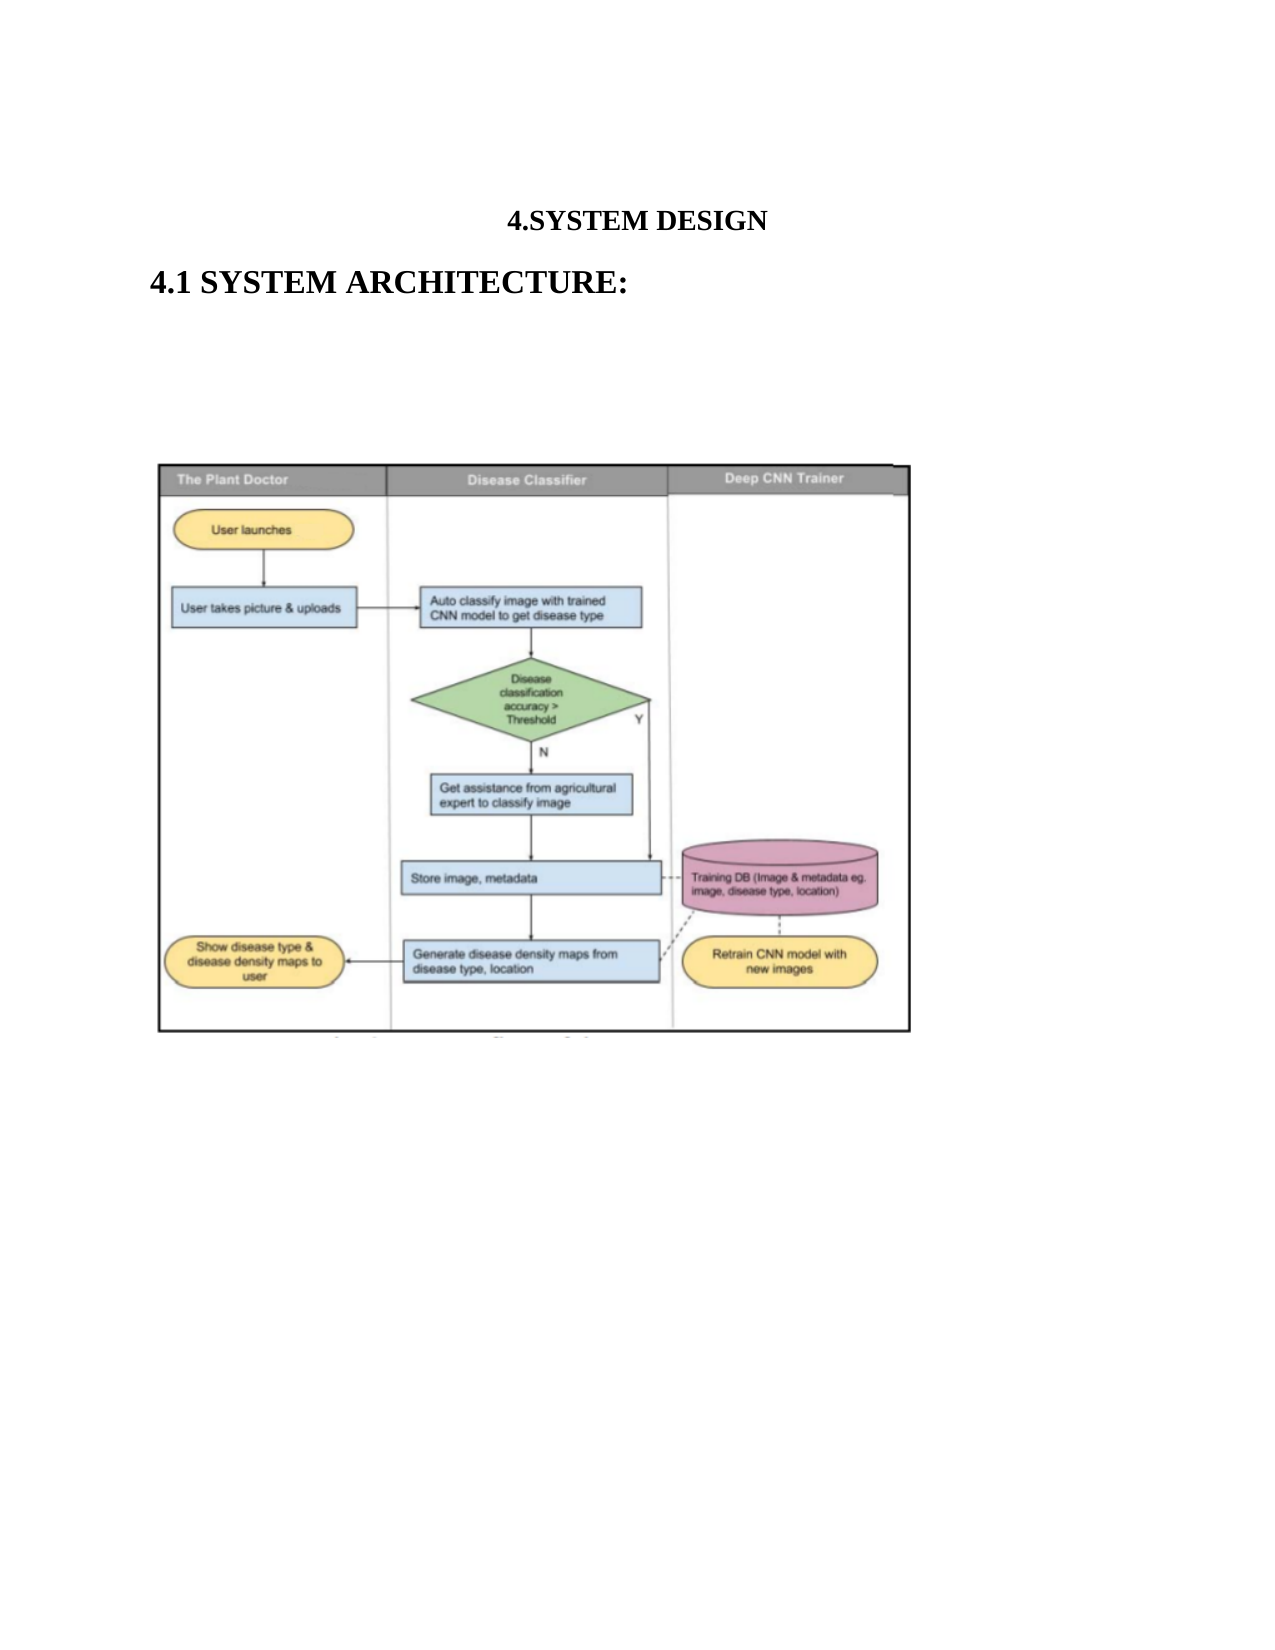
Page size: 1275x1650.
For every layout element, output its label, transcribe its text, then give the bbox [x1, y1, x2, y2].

text 4.1 SYSTEM ARCHITECTURE: [150, 262, 1125, 301]
picture [150, 446, 930, 1038]
text 4.SYSTEM DESIGN [150, 203, 1125, 237]
